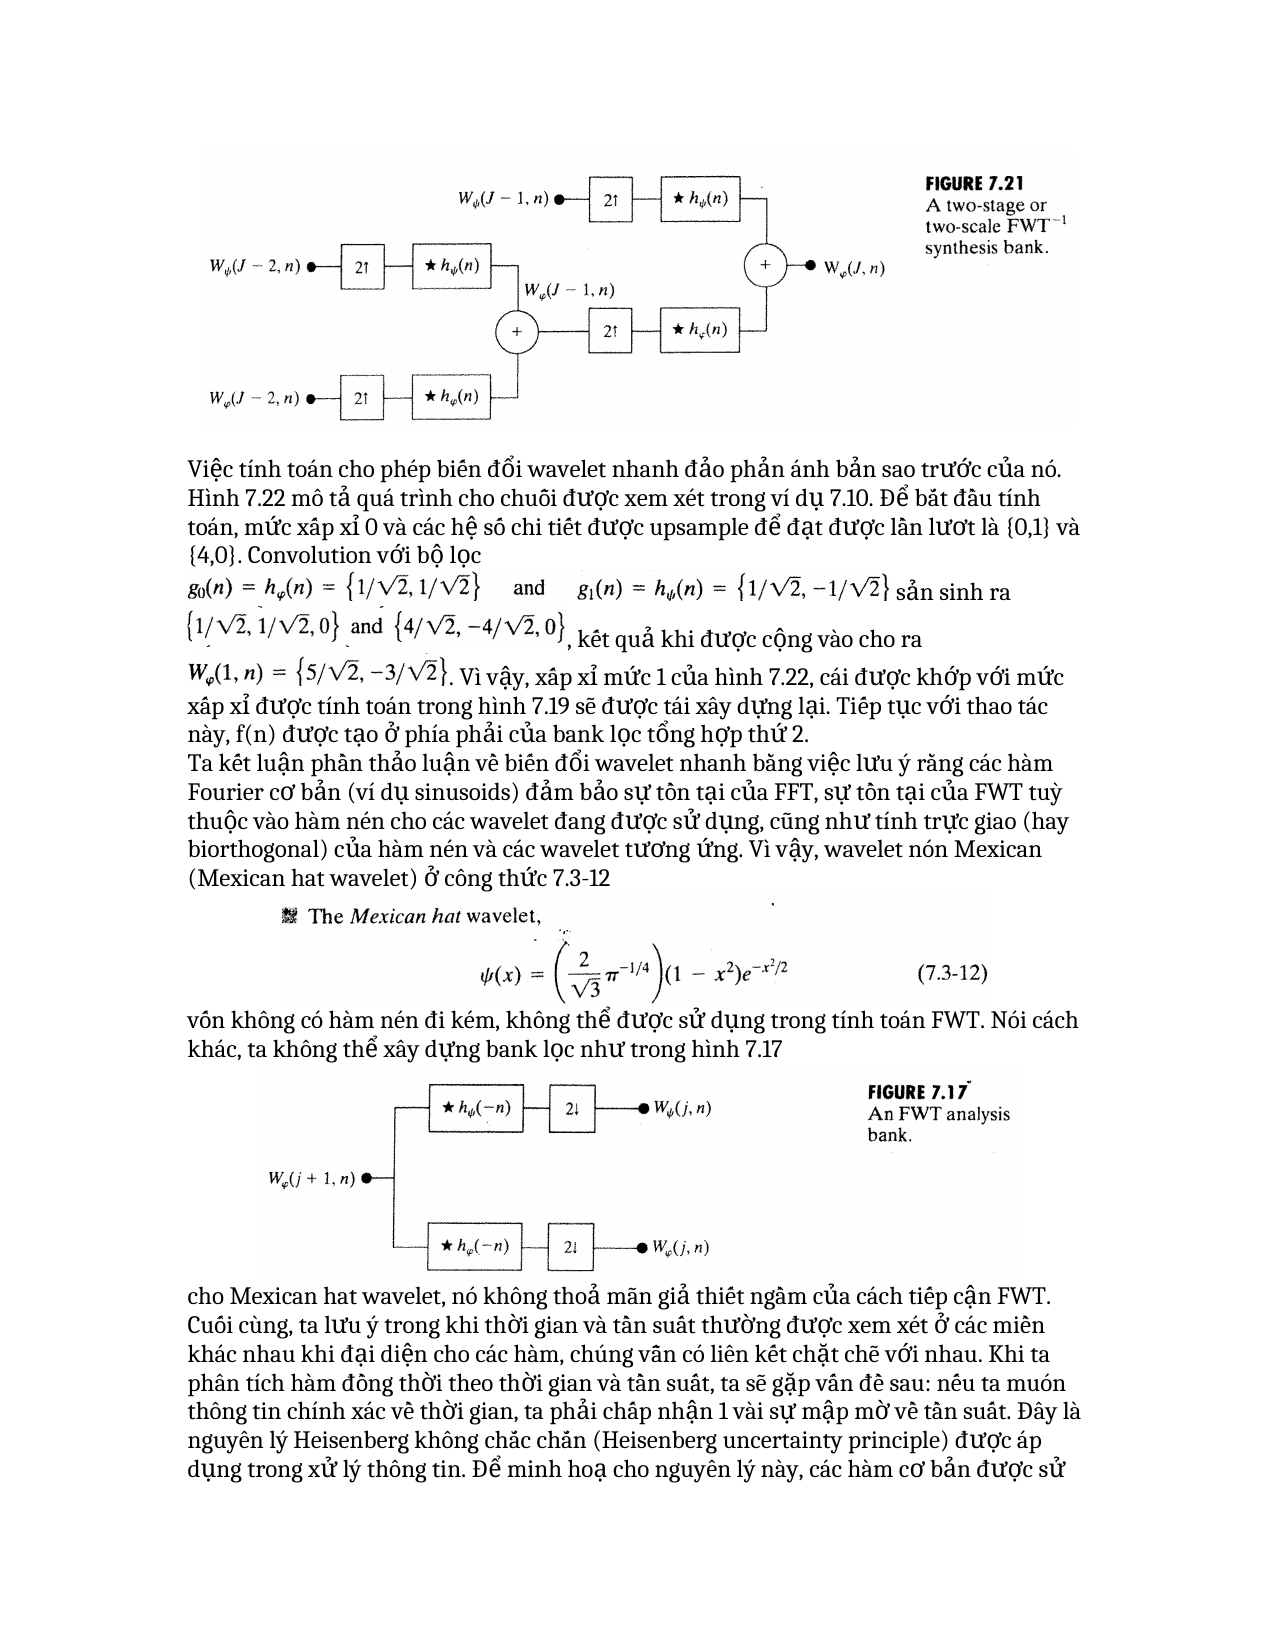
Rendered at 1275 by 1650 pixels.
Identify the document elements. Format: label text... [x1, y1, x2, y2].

picture [201, 150, 1074, 427]
picture [187, 653, 449, 686]
text cho Mexican hat wavelet, nó không thoả mãn giả thiết ngầm của cách tiếp cận FWT. [187, 1282, 1087, 1311]
text Việc tính toán cho phép biến đổi wavelet nhanh đảo phản ánh bản sao trước của nó. Hình 7.22 mô tả quá trình cho chuỗi được xem xét trong ví dụ 7.10. Để bắt đầu tính toán, mức xấp xỉ 0 và các hệ số chi tiết được upsample để đạt được lần lươt là {0,1} và {4,0}. Convolution với bộ lọc sản sinh ra , kết quả khi được cộng vào cho ra . Vì vậy, xấp xỉ mức 1 của hình 7.22, cái được khớp với mức xấp xỉ được tính toán trong hình 7.19 sẽ được tái xây dựng lại. Tiếp tục với thao tác này, f(n) được tạo ở phía phải của bank lọc tổng hợp thứ 2. [187, 455, 1087, 749]
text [187, 1311, 1087, 1483]
picture [187, 606, 567, 647]
text Ta kết luận phần thảo luận về biến đổi wavelet nhanh bằng việc lưu ý rằng các hàm Fourier cơ bản (ví dụ sinusoids) đảm bảo sự tồn tại của FFT, sự tồn tại của FWT tuỳ thuộc vào hàm nén cho các wavelet đang được sử dụng, cũng như tính trực giao (hay biorthogonal) của hàm nén và các wavelet tương ứng. Vì vậy, wavelet nón Mexican (Mexican hat wavelet) ở công thức 7.3-12 [187, 749, 1087, 893]
text vốn không có hàm nén đi kém, không thể được sử dụng trong tính toán FWT. Nói cách khác, ta không thể xây dựng bank lọc như trong hình 7.17 [187, 1006, 1087, 1063]
picture [281, 892, 994, 1006]
picture [256, 1063, 1019, 1283]
picture [187, 570, 891, 601]
